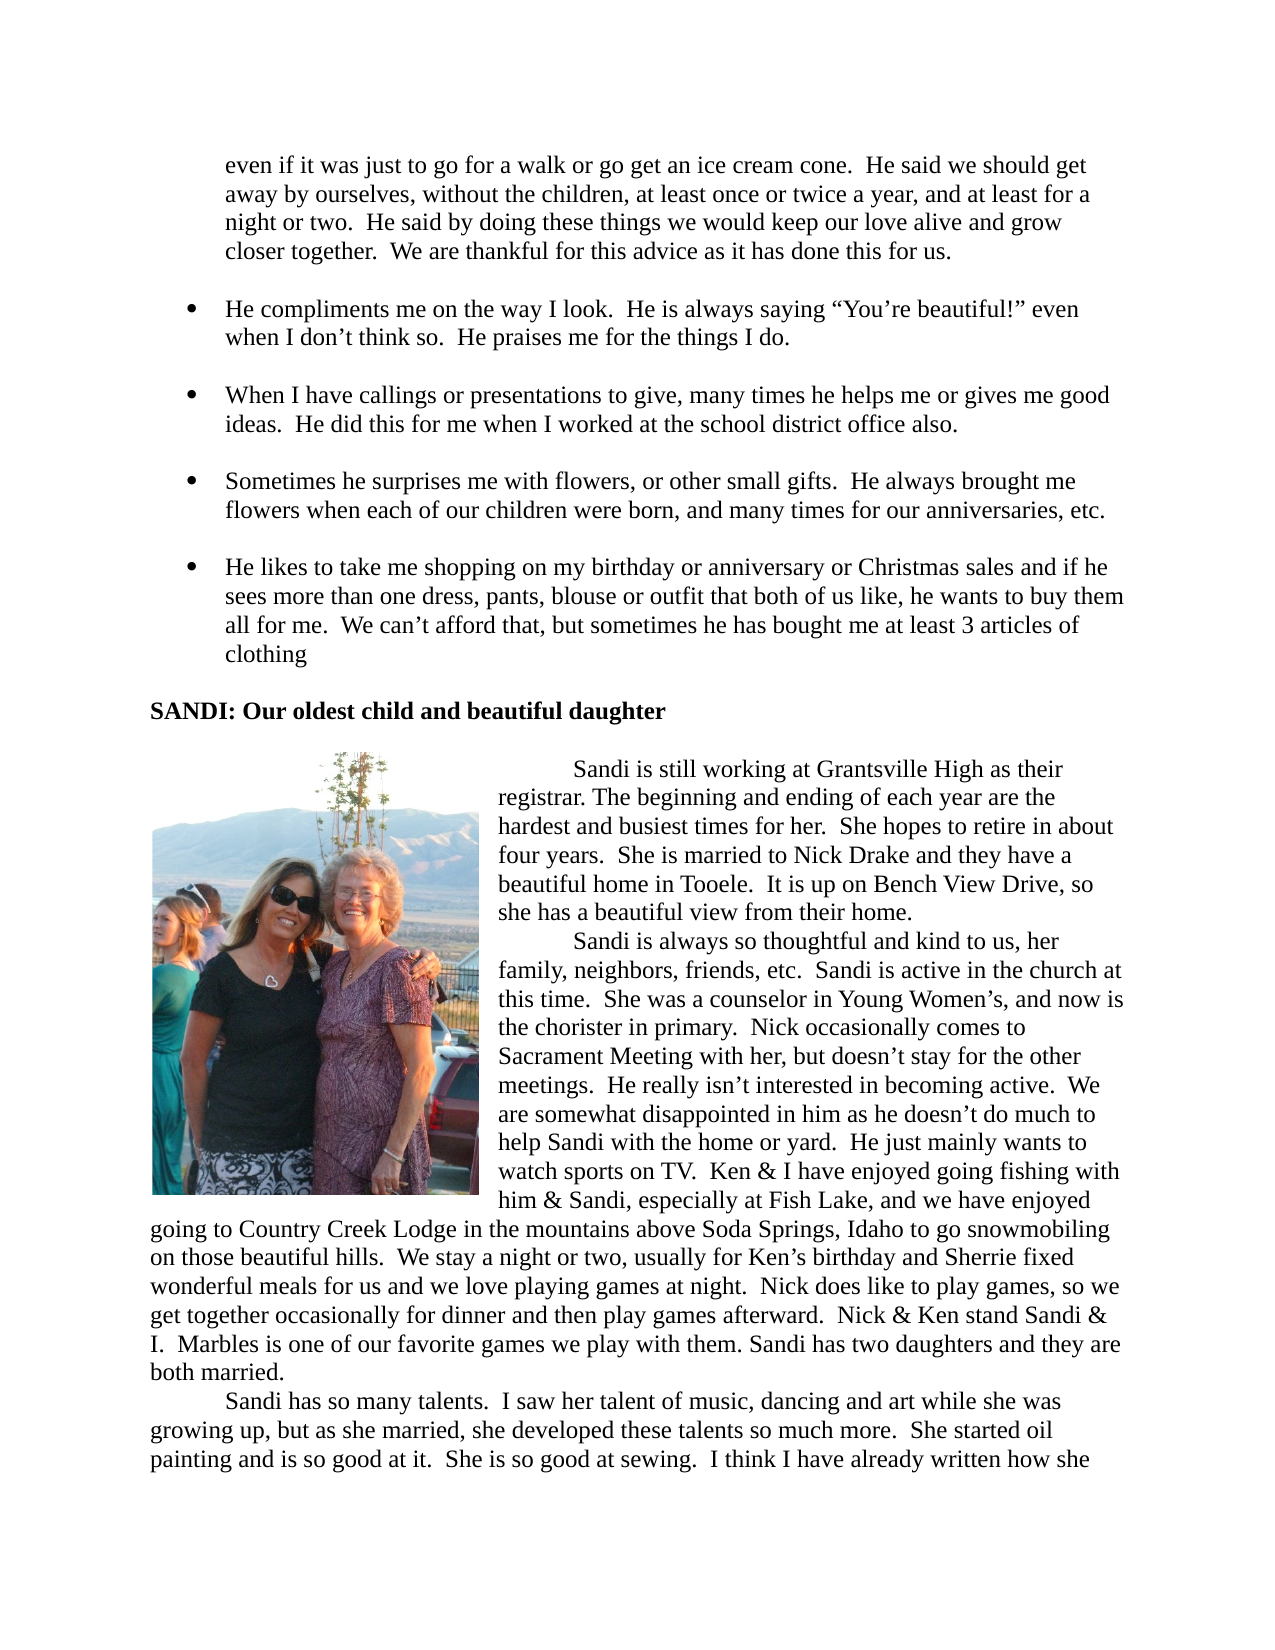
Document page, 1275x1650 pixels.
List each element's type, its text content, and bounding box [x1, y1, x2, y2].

text Sandi is still working at Grantsville High as their registrar. The beginning and ending of each year are the hardest and busiest times for her. She hopes to retire in about four years. She is married to Nick Drake and they have a beautiful home in Tooele. It is up on Bench View Drive, so she has a beautiful view from their home. [479, 754, 1125, 926]
list He compliments me on the way I look. He is always saying “You’re beautiful!” even when I don’t think so. He praises me for the things I do. [187, 294, 1125, 351]
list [187, 150, 1125, 265]
picture [150, 752, 479, 1193]
list He likes to take me shopping on my birthday or anniversary or Christmas sales and if he sees more than one dress, pants, blouse or outfit that both of us like, he wants to buy them all for me. We can’t afford that, but sometimes he has bought me at least 3 articles of clothing [187, 552, 1125, 667]
text SANDI: Our oldest child and beautiful daughter [150, 696, 1125, 725]
list Sometimes he surprises me with flowers, or other small gifts. He always brought me flowers when each of our children were born, and many times for our anniversaries, etc. [187, 466, 1125, 524]
list When I have callings or presentations to give, many times he helps me or gives me good ideas. He did this for me when I worked at the school district office also. [187, 380, 1125, 437]
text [150, 1386, 1125, 1472]
text Sandi is always so thoughtful and kind to us, her family, neighbors, friends, etc. Sandi is active in the church at this time. She was a counselor in Young Women’s, and now is the chorister in primary. Nick occasionally comes to Sacrament Meeting with her, but doesn’t stay for the other meetings. He really isn’t interested in becoming active. We are somewhat disappointed in him as he doesn’t do much to help Sandi with the home or yard. He just mainly wants to watch sports on TV. Ken & I have enjoyed going fishing with him & Sandi, especially at Fish Lake, and we have enjoyed going to Country Creek Lodge in the mountains above Soda Springs, Idaho to go snowmobiling on those beautiful hills. We stay a night or two, usually for Ken’s birthday and Sherrie fixed wonderful meals for us and we love playing games at night. Nick does like to play games, so we get together occasionally for dinner and then play games afterward. Nick & Ken stand Sandi & I. Marbles is one of our favorite games we play with them. Sandi has two daughters and they are both married. [150, 926, 1125, 1386]
